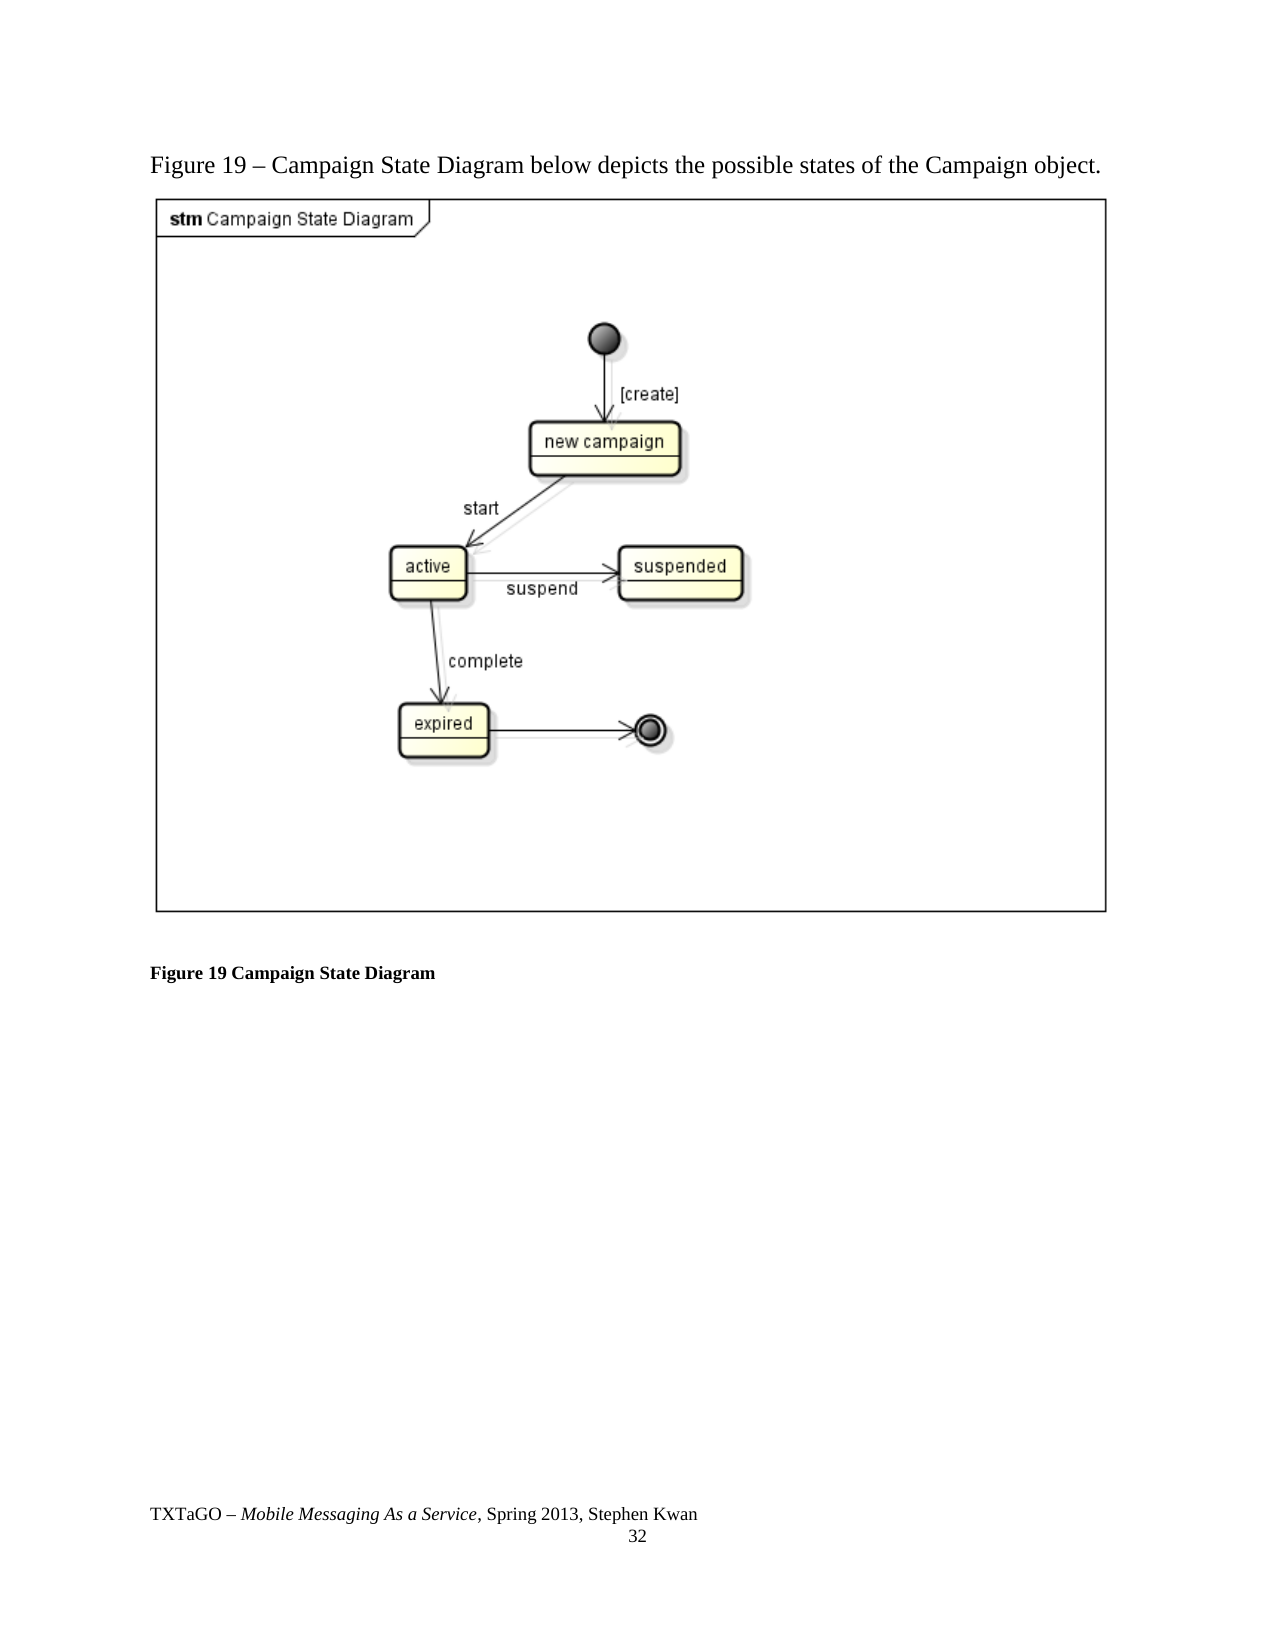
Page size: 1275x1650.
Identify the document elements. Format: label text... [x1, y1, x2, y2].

text Figure 19 – Campaign State Diagram below depicts the possible states of the Campaign object. [150, 150, 1125, 179]
picture [150, 193, 1125, 948]
